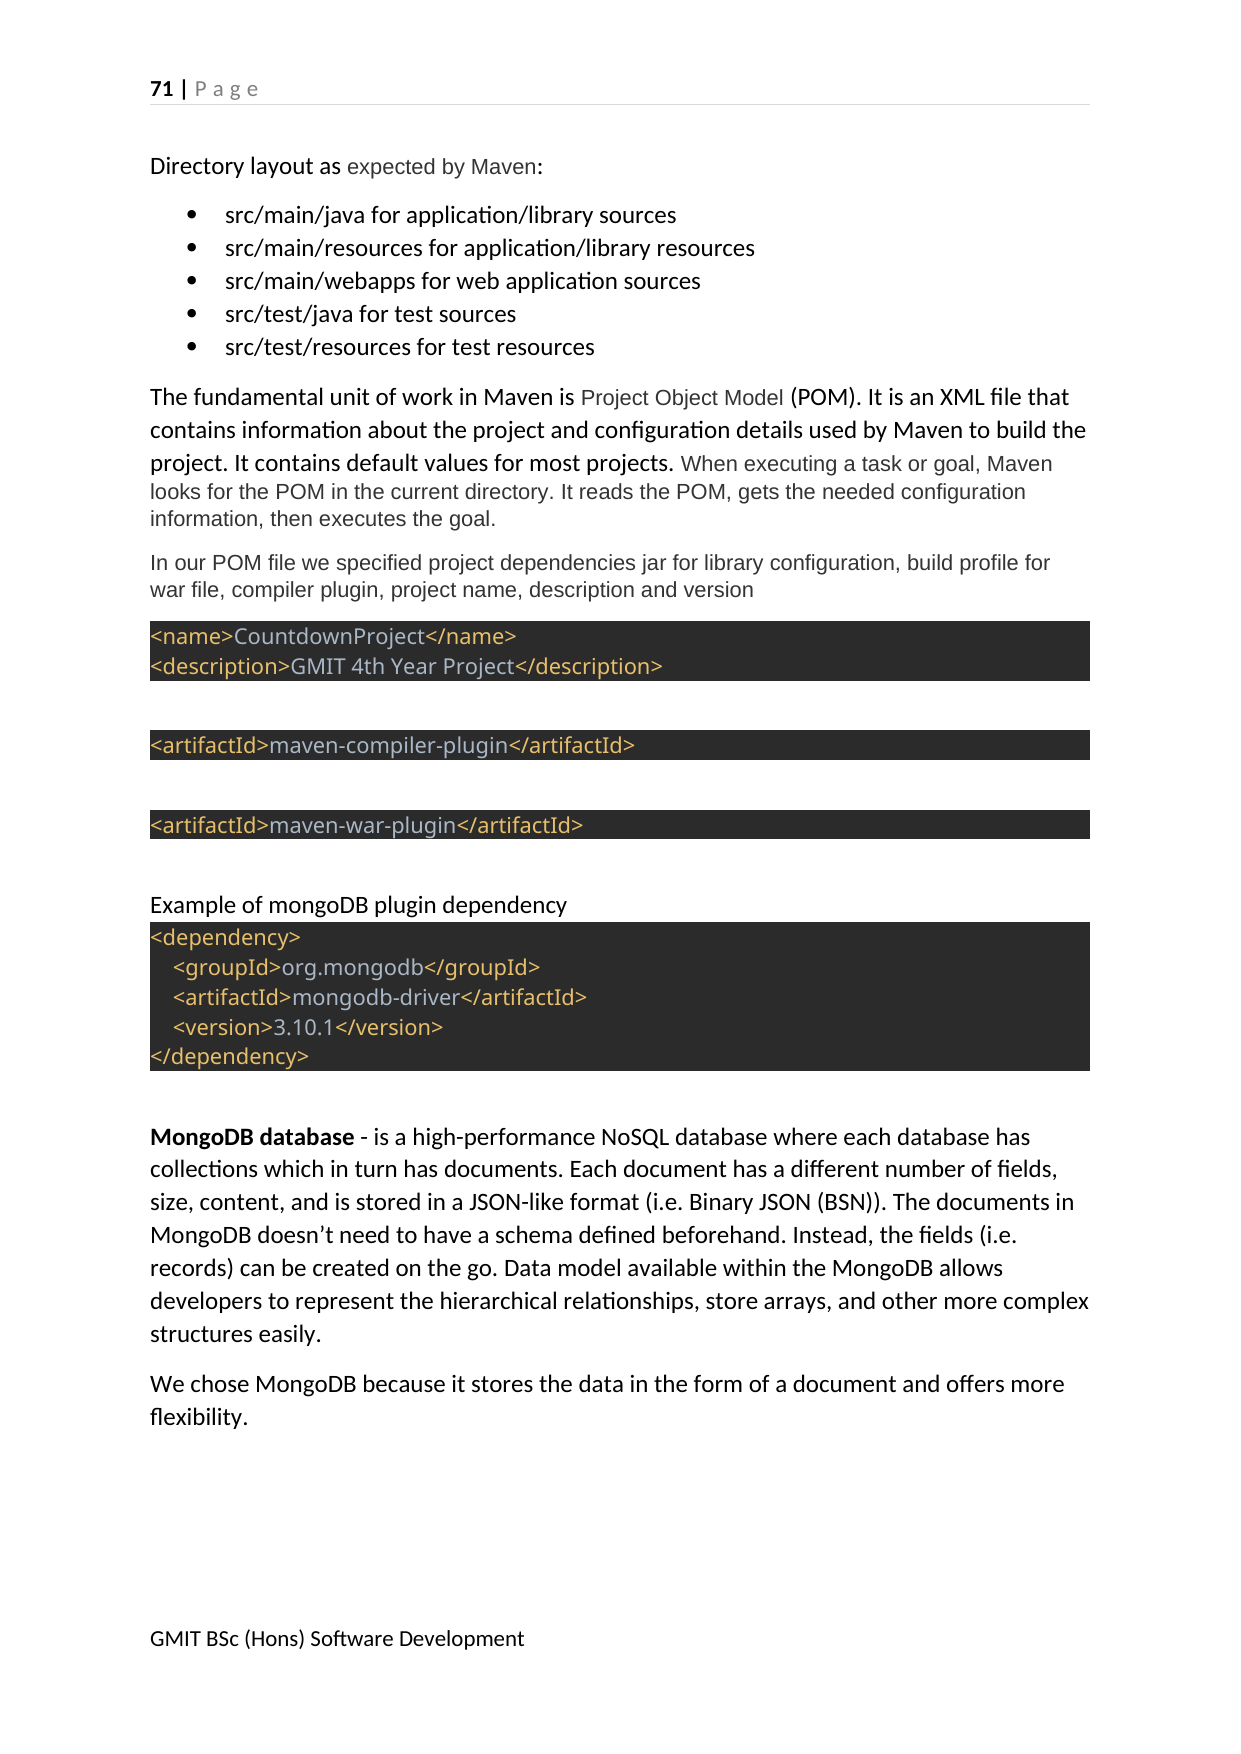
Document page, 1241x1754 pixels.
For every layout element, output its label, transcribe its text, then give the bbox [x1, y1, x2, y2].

text In our POM file we specified project dependencies jar for library configuration, build profile for war file, compiler plugin, project name, description and version [150, 550, 1090, 603]
list src/test/java for test sources [187, 298, 1090, 329]
text The fundamental unit of work in Maven is Project Object Model (POM). It is an XML file that contains information about the project and configuration details used by Maven to build the project. It contains default values for most projects. When executing a task or goal, Maven looks for the POM in the current directory. It reads the POM, gets the needed configuration information, then executes the goal. [150, 381, 1090, 532]
text Directory layout as expected by Maven: [150, 150, 1090, 181]
text MongoDB database - is a high-performance NoSQL database where each database has collections which in turn has documents. Each document has a different number of fields, size, content, and is stored in a JSON-like format (i.e. Binary JSON (BSN)). The documents in MongoDB doesn’t need to have a schema defined beforehand. Instead, the fields (i.e. records) can be created on the go. Data model available within the MongoDB allows developers to represent the hierarchical relationships, store arrays, and other more complex structures easily. [150, 1121, 1090, 1349]
list src/test/resources for test resources [187, 331, 1090, 362]
text We chose MongoDB because it stores the data in the form of a document and offers more flexibility. [150, 1368, 1090, 1431]
text <dependency> <groupId>org.mongodb</groupId> <artifactId>mongodb-driver</artifactId> <version>3.10.1</version> </dependency> [150, 922, 1090, 1071]
text <name>CountdownProject</name> <description>GMIT 4th Year Project</description> [150, 621, 1090, 681]
text Example of mongoDB plugin dependency [150, 889, 1090, 920]
text <artifactId>maven-compiler-plugin</artifactId> [150, 730, 1090, 760]
list src/main/resources for application/library resources [187, 232, 1090, 263]
list src/main/java for application/library sources [187, 199, 1090, 230]
text <artifactId>maven-war-plugin</artifactId> [150, 810, 1090, 839]
list src/main/webapps for web application sources [187, 265, 1090, 296]
